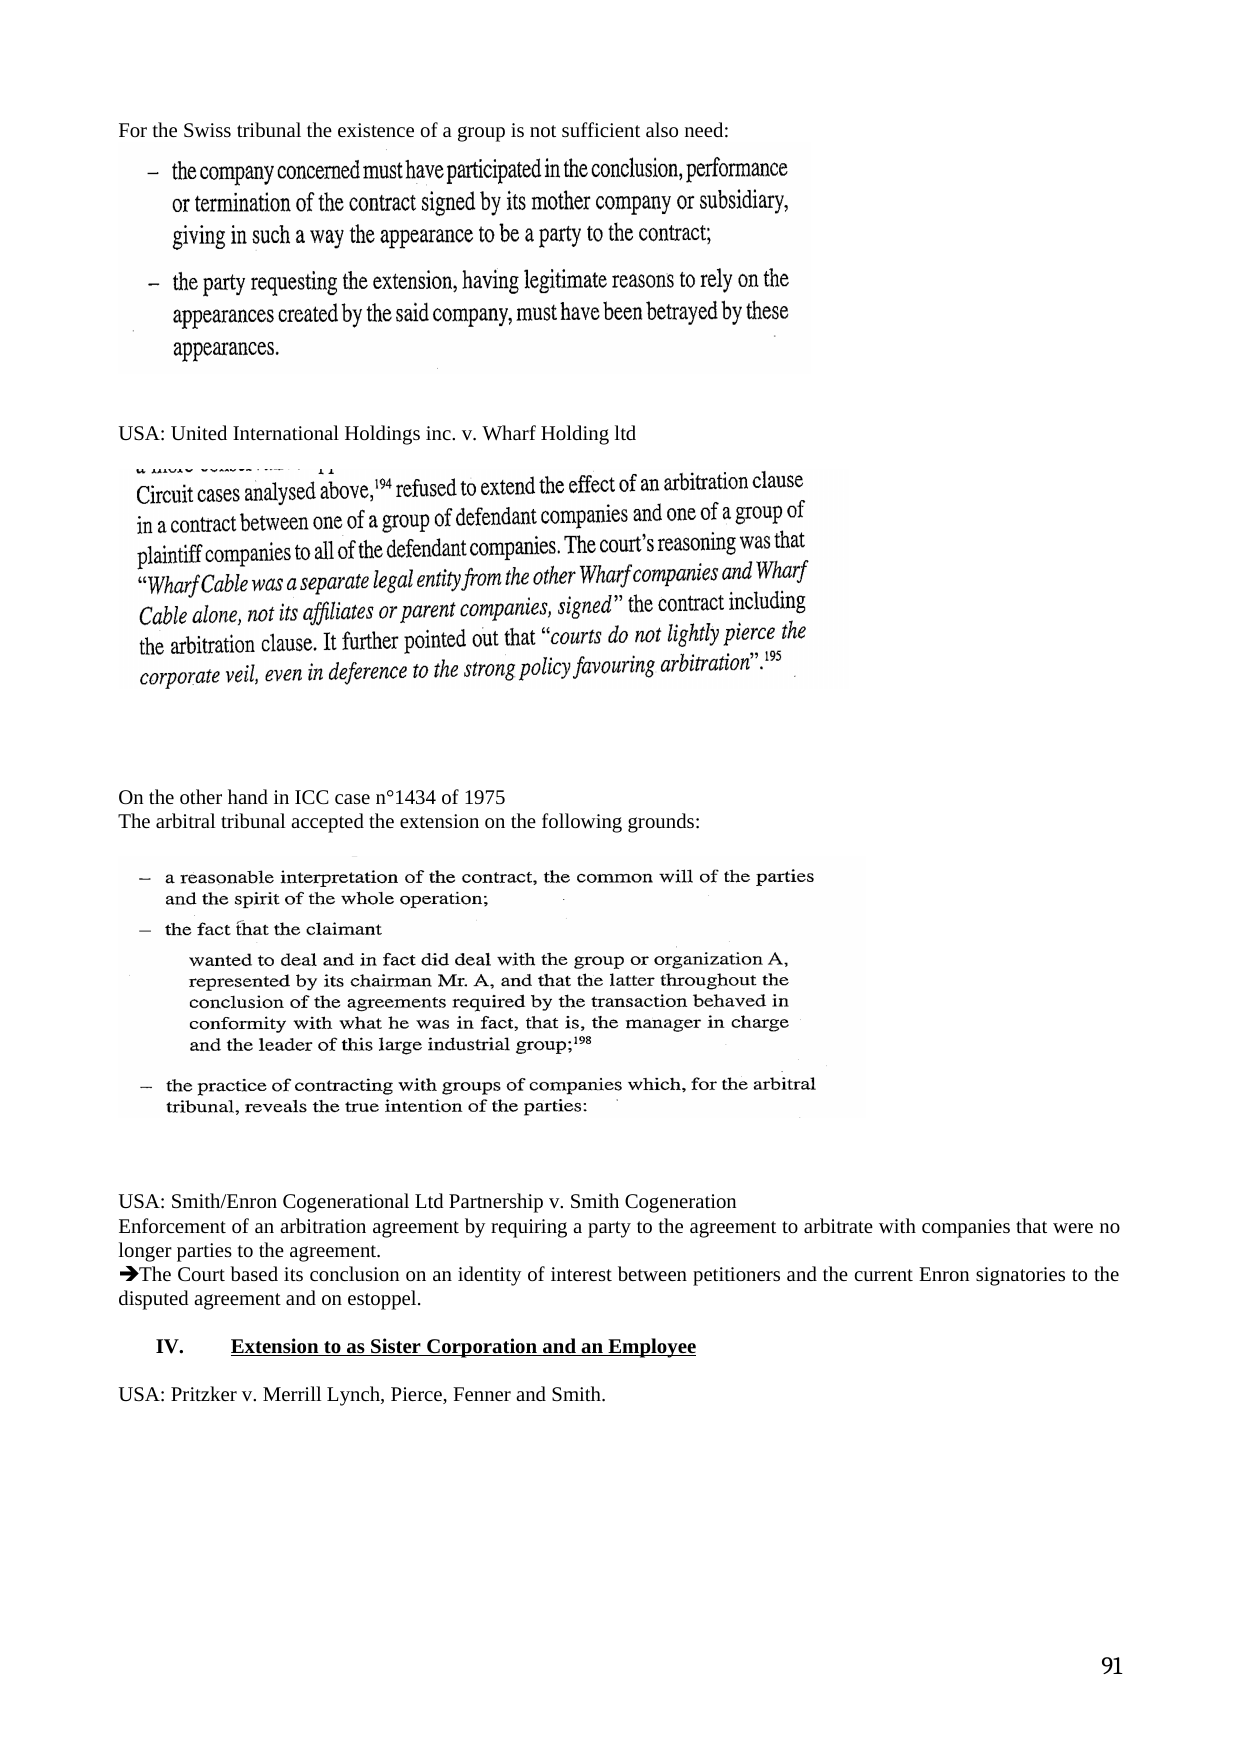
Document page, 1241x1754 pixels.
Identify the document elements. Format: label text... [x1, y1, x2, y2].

picture [118, 142, 812, 374]
text USA: Smith/Enron Cogenerational Ltd Partnership v. Smith Cogeneration [118, 1189, 1122, 1213]
picture [118, 856, 867, 1118]
text The Court based its conclusion on an identity of interest between petitioners and the current Enron signatories to the disputed agreement and on estoppel. [118, 1262, 1122, 1310]
picture [118, 469, 849, 689]
text Enforcement of an arbitration agreement by requiring a party to the agreement to arbitrate with companies that were no longer parties to the agreement. [118, 1213, 1122, 1262]
text On the other hand in ICC case n°1434 of 1975 [118, 784, 1122, 809]
text For the Swiss tribunal the existence of a group is not sufficient also need: [118, 118, 1122, 142]
text USA: Pritzker v. Merrill Lynch, Pierce, Fenner and Smith. [118, 1382, 1122, 1406]
text USA: United International Holdings inc. v. Wharf Holding ltd [118, 421, 1122, 445]
text The arbitral tribunal accepted the extension on the following grounds: [118, 809, 1122, 833]
list Extension to as Sister Corporation and an Employee [156, 1334, 1122, 1358]
